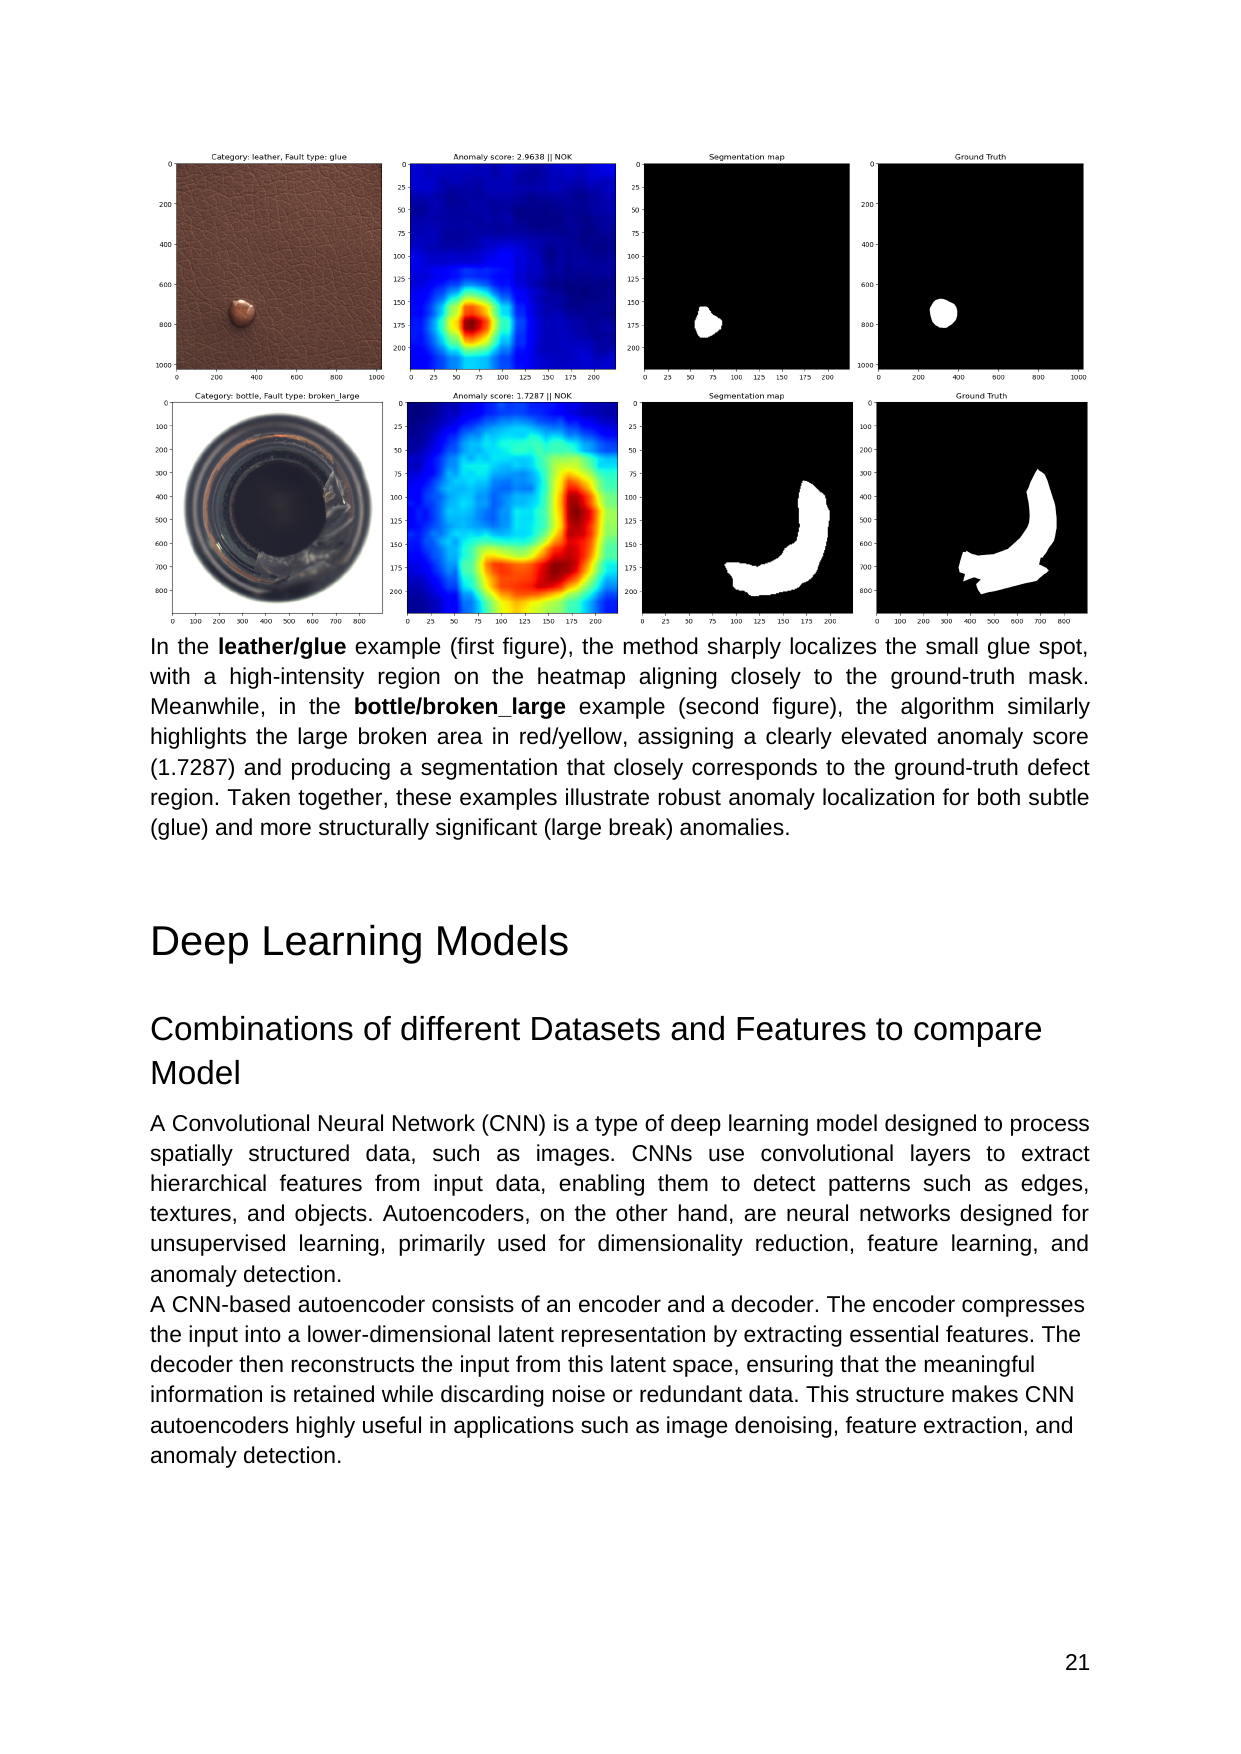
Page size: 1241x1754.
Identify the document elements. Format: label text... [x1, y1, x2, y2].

subtitle Deep Learning Models [150, 916, 1090, 964]
text In the leather/glue example (first figure), the method sharply localizes the small glue spot, with a high-intensity region on the heatmap aligning closely to the ground-truth mask. Meanwhile, in the bottle/broken_large example (second figure), the algorithm similarly highlights the large broken area in red/yellow, assigning a clearly elevated anomaly score (1.7287) and producing a segmentation that closely corresponds to the ground-truth defect region. Taken together, these examples illustrate robust anomaly localization for both subtle (glue) and more structurally significant (large break) anomalies. [150, 633, 1090, 840]
subtitle Combinations of different Datasets and Features to compare Model [150, 1009, 1090, 1091]
text A Convolutional Neural Network (CNN) is a type of deep learning model designed to process spatially structured data, such as images. CNNs use convolutional layers to extract hierarchical features from input data, enabling them to detect patterns such as edges, textures, and objects. Autoencoders, on the other hand, are neural networks designed for unsupervised learning, primarily used for dimensionality reduction, feature learning, and anomaly detection. [150, 1109, 1090, 1287]
picture [150, 388, 1091, 629]
text A CNN-based autoencoder consists of an encoder and a decoder. The encoder compresses the input into a lower-dimensional latent representation by extracting essential features. The decoder then reconstructs the input from this latent space, ensuring that the meaningful information is retained while discarding noise or redundant data. This structure makes CNN autoencoders highly useful in applications such as image denoising, feature extraction, and anomaly detection. [150, 1291, 1090, 1468]
picture [150, 150, 1091, 385]
